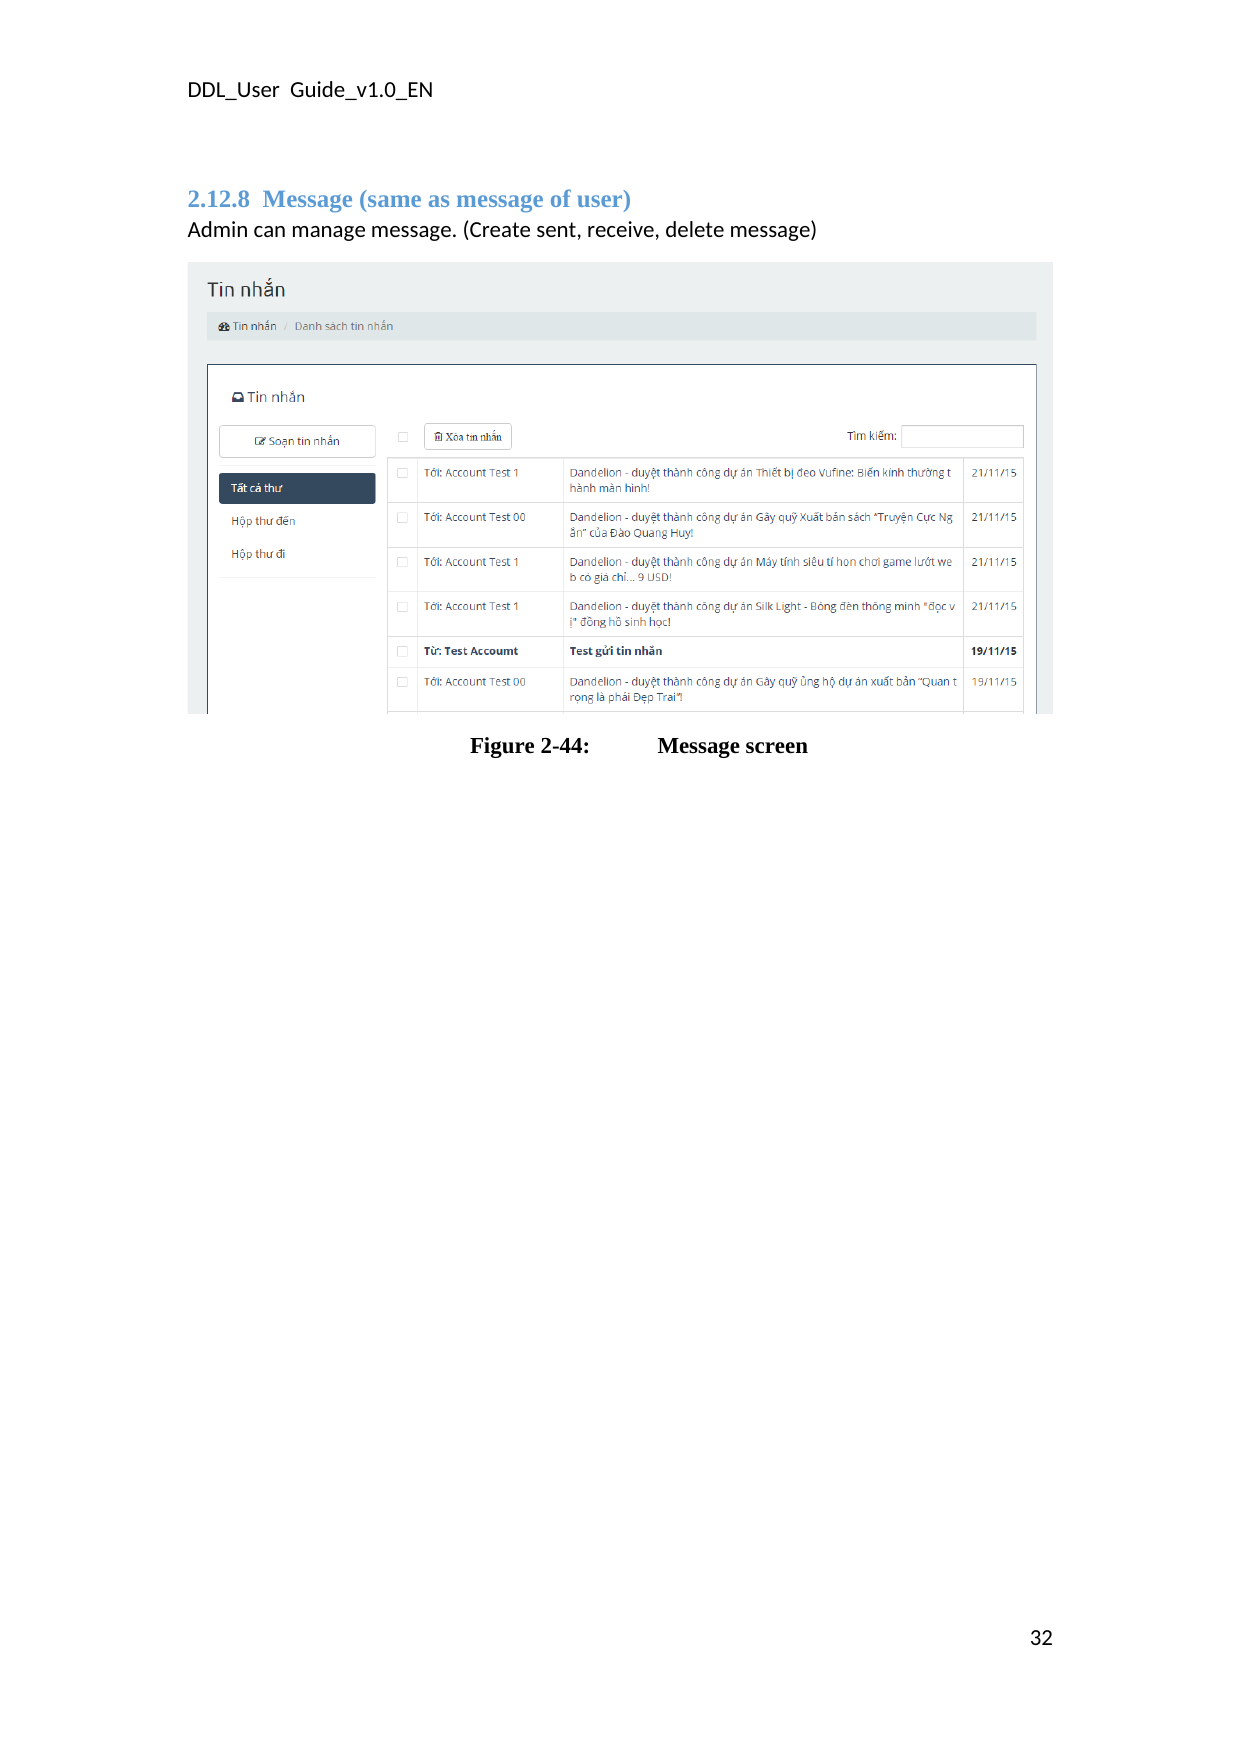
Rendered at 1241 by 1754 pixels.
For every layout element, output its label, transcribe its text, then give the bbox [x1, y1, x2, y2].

picture [187, 262, 1053, 714]
text Admin can manage message. (Create sent, receive, delete message) [187, 215, 1053, 243]
text Message screen [225, 732, 1053, 758]
subtitle Message (same as message of user) [187, 184, 1053, 213]
